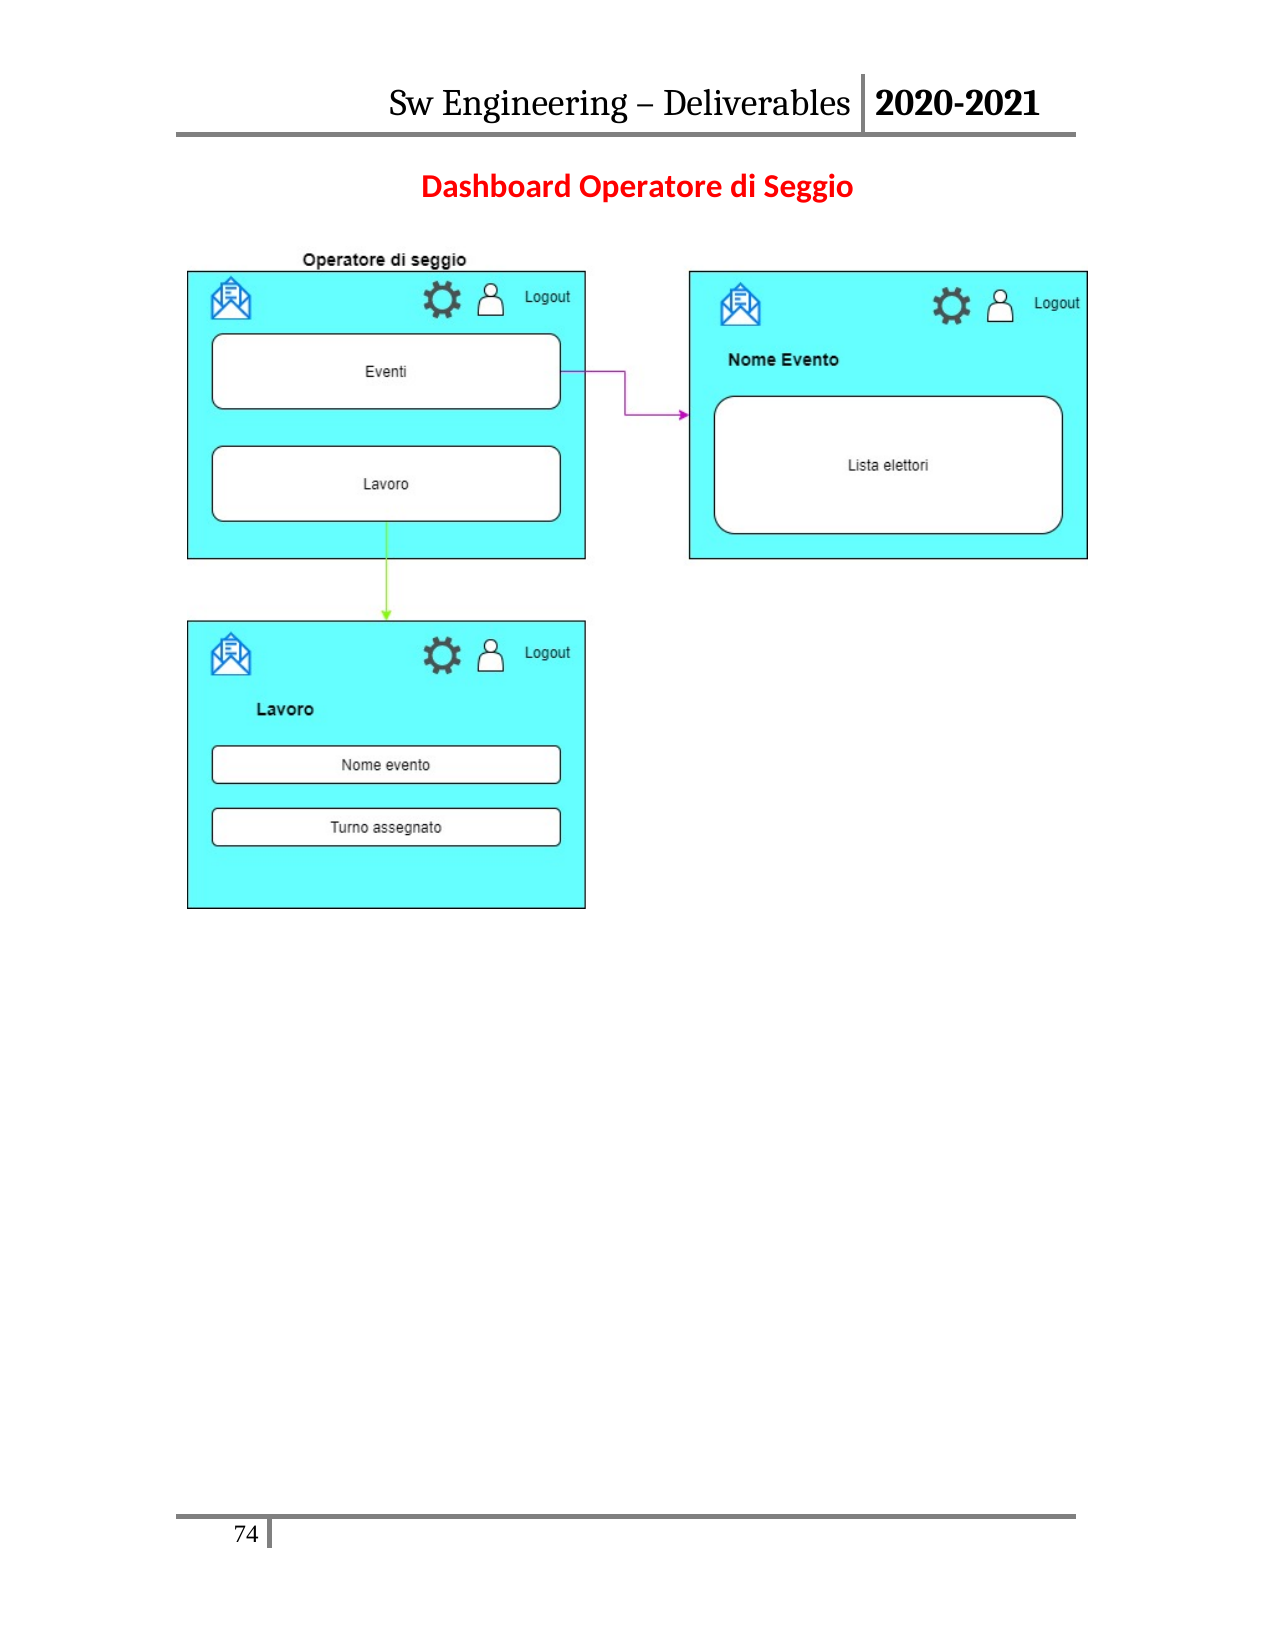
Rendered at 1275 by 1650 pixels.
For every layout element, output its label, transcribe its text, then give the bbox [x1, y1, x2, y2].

text Dashboard Operatore di Seggio [187, 165, 1087, 206]
picture [187, 246, 1088, 909]
